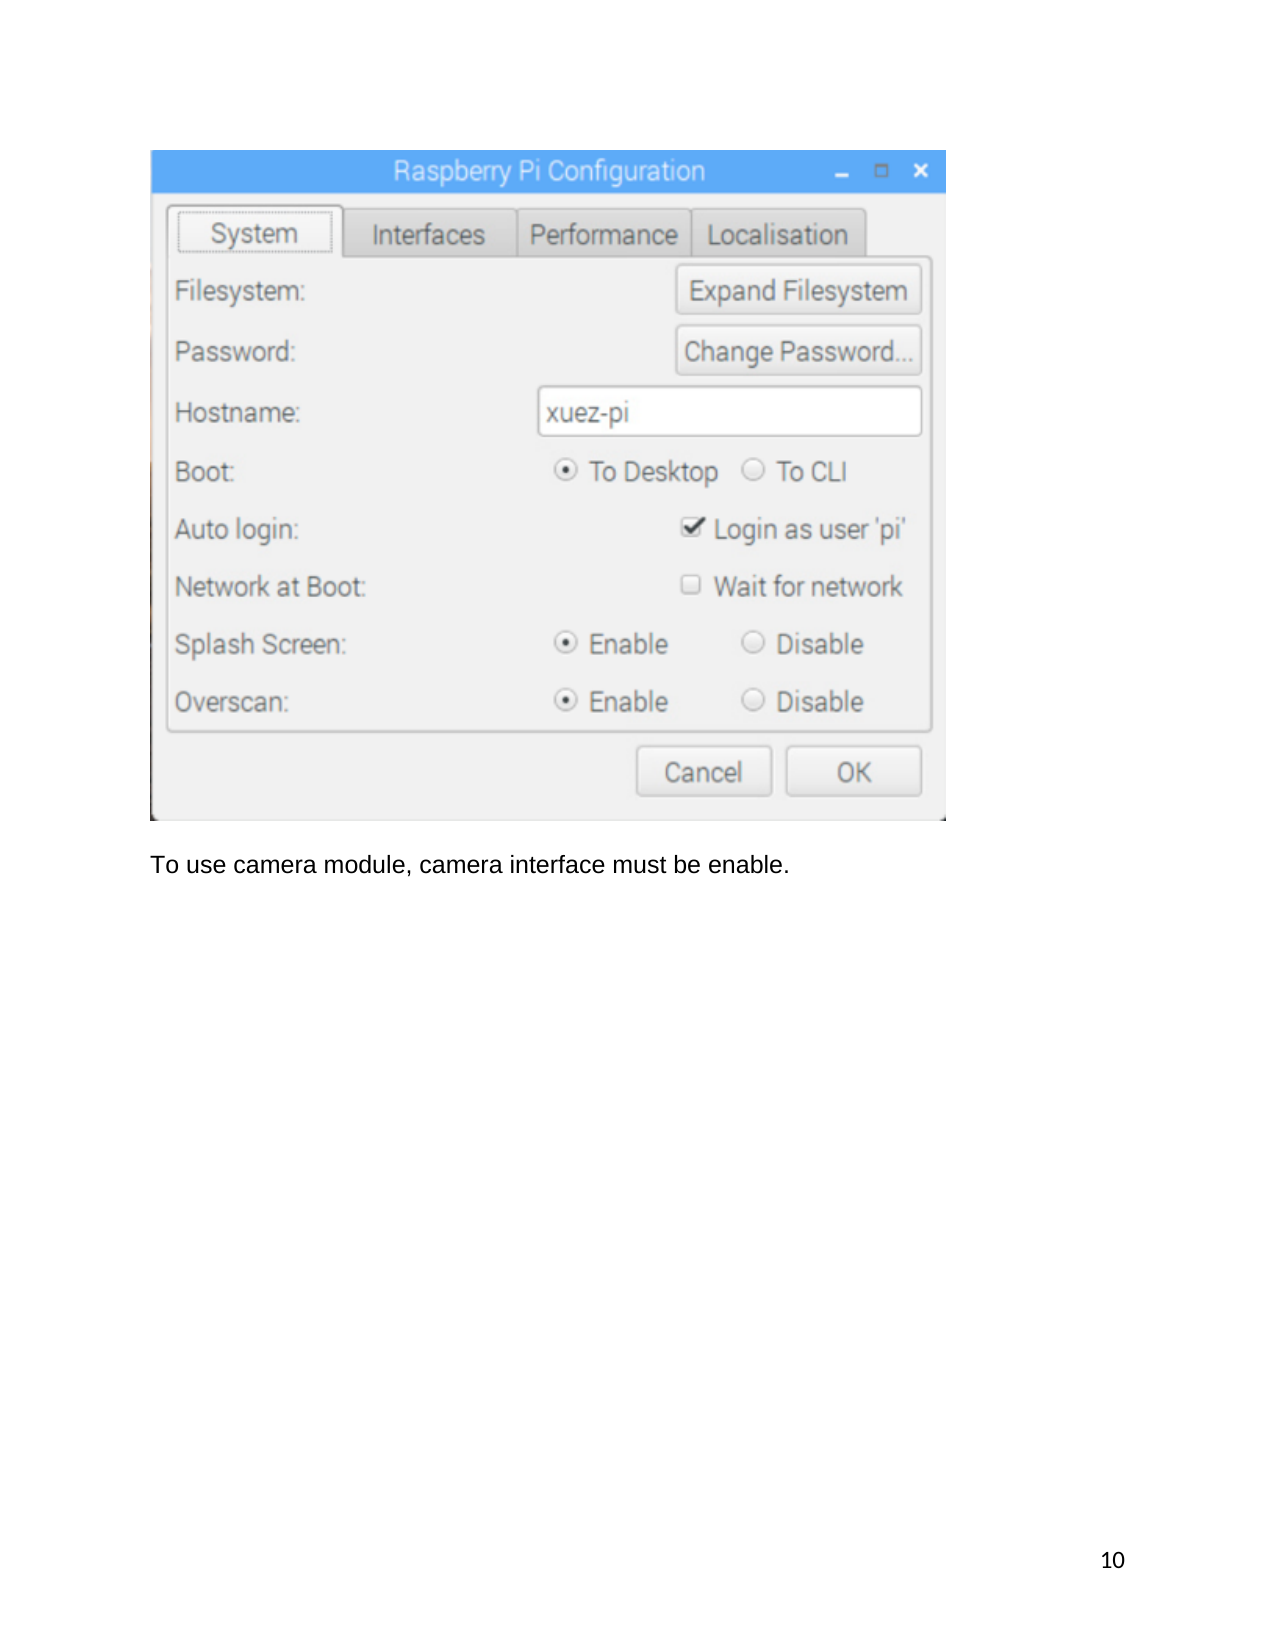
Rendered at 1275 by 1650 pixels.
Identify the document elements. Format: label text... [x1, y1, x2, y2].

picture [150, 150, 946, 821]
text To use camera module, camera interface must be enable. [150, 849, 1125, 878]
